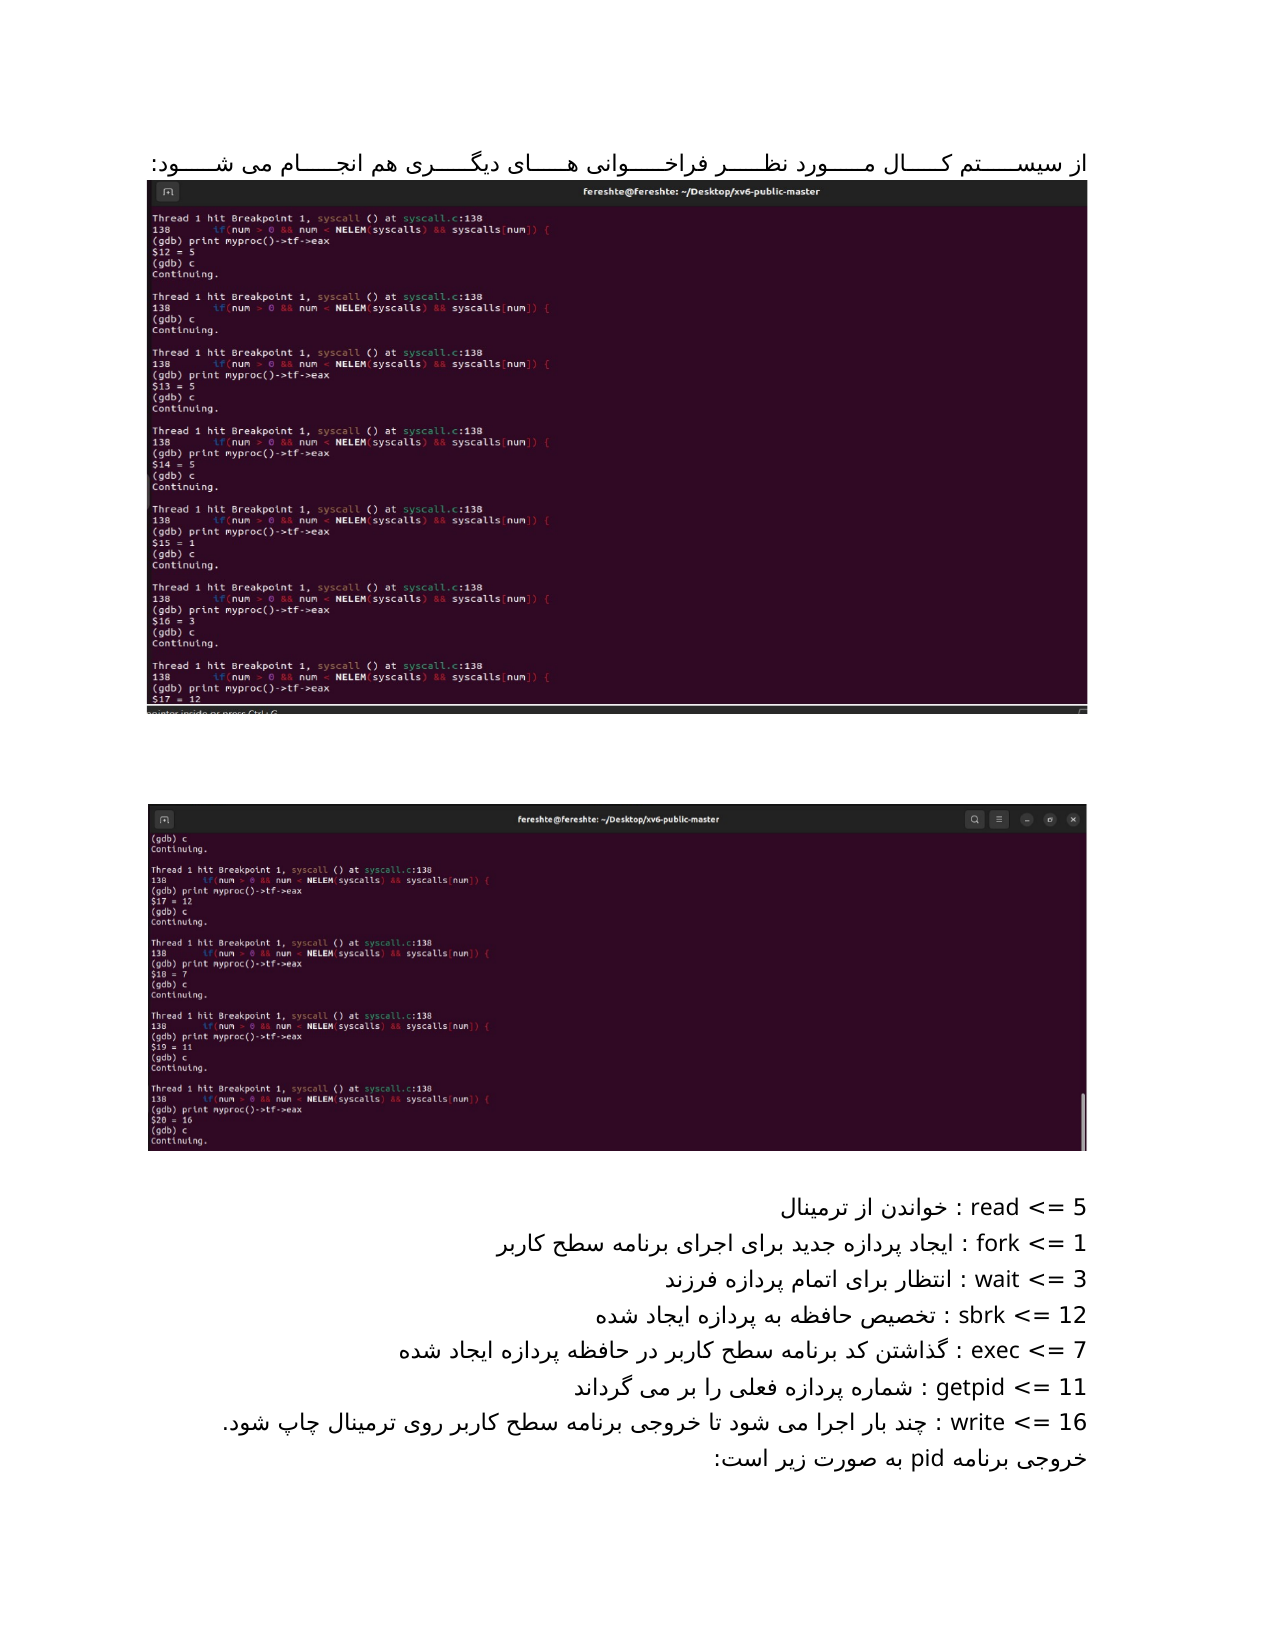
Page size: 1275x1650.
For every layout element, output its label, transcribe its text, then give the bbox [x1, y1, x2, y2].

text 7 => exec : گذاشتن کد برنامه سطح کاربر در حافظه پردازه ایجاد شده [150, 1334, 1087, 1366]
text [150, 150, 1087, 180]
text 1 => fork : ایجاد پردازه جدید برای اجرای برنامه سطح کاربر [150, 1227, 1087, 1258]
text 3 => wait : انتظار برای اتمام پردازه فرزند [150, 1263, 1087, 1294]
picture [148, 804, 1088, 1151]
text خروجی برنامه pid به صورت زیر است: [150, 1442, 1087, 1473]
picture [146, 180, 1088, 714]
text 16 => write : چند بار اجرا می شود تا خروجی برنامه سطح کاربر روی ترمینال چاپ شود. [150, 1406, 1087, 1438]
text 11 => getpid : شماره پردازه فعلی را بر می گرداند [150, 1370, 1087, 1402]
text 5 => read : خواندن از ترمینال [150, 1191, 1087, 1222]
text 12 => sbrk : تخصیص حافظه به پردازه ایجاد شده [150, 1298, 1087, 1330]
